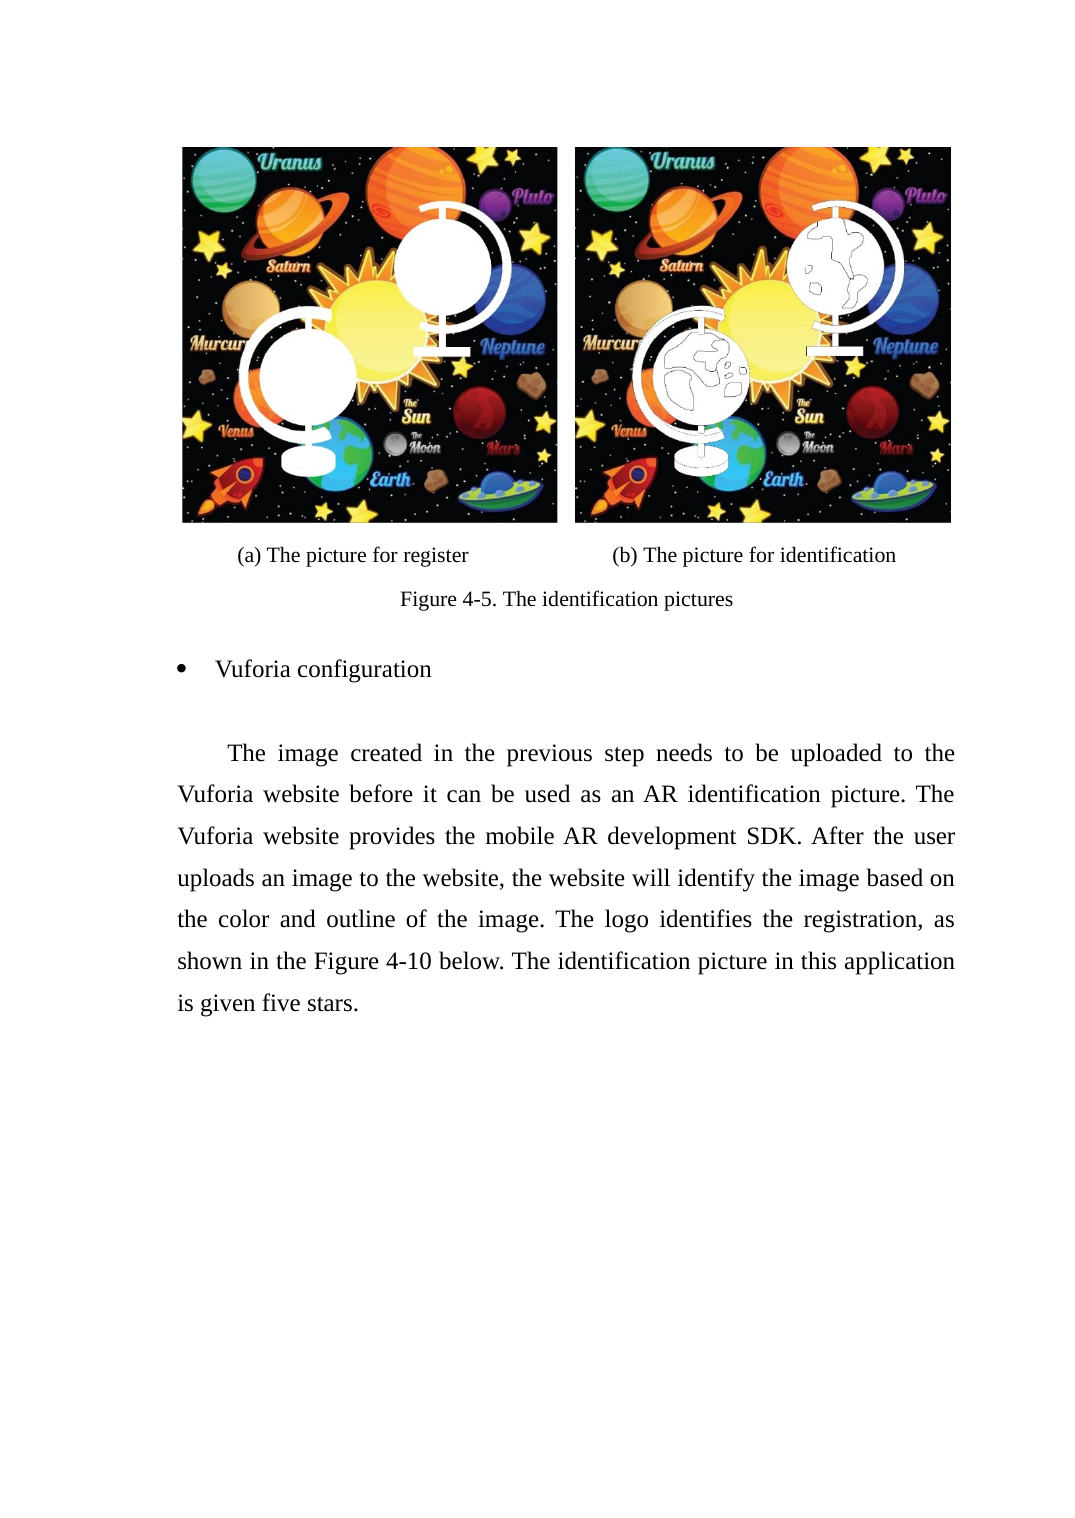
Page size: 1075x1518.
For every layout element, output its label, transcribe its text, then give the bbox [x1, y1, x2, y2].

text Figure 4-5. The identification pictures [177, 586, 956, 611]
list Vuforia configuration [177, 644, 956, 686]
text (a) The picture for register (b) The picture for identification [177, 542, 956, 567]
text The image created in the previous step needs to be uploaded to the Vuforia website before it can be used as an AR identification picture. The Vuforia website provides the mobile AR development SDK. After the user uploads an image to the website, the website will identify the image based on the color and outline of the image. The logo identifies the registration, as shown in the Figure 4-10 below. The identification picture in this application is given five stars. [177, 728, 956, 1019]
picture [182, 147, 558, 523]
picture [575, 147, 951, 523]
